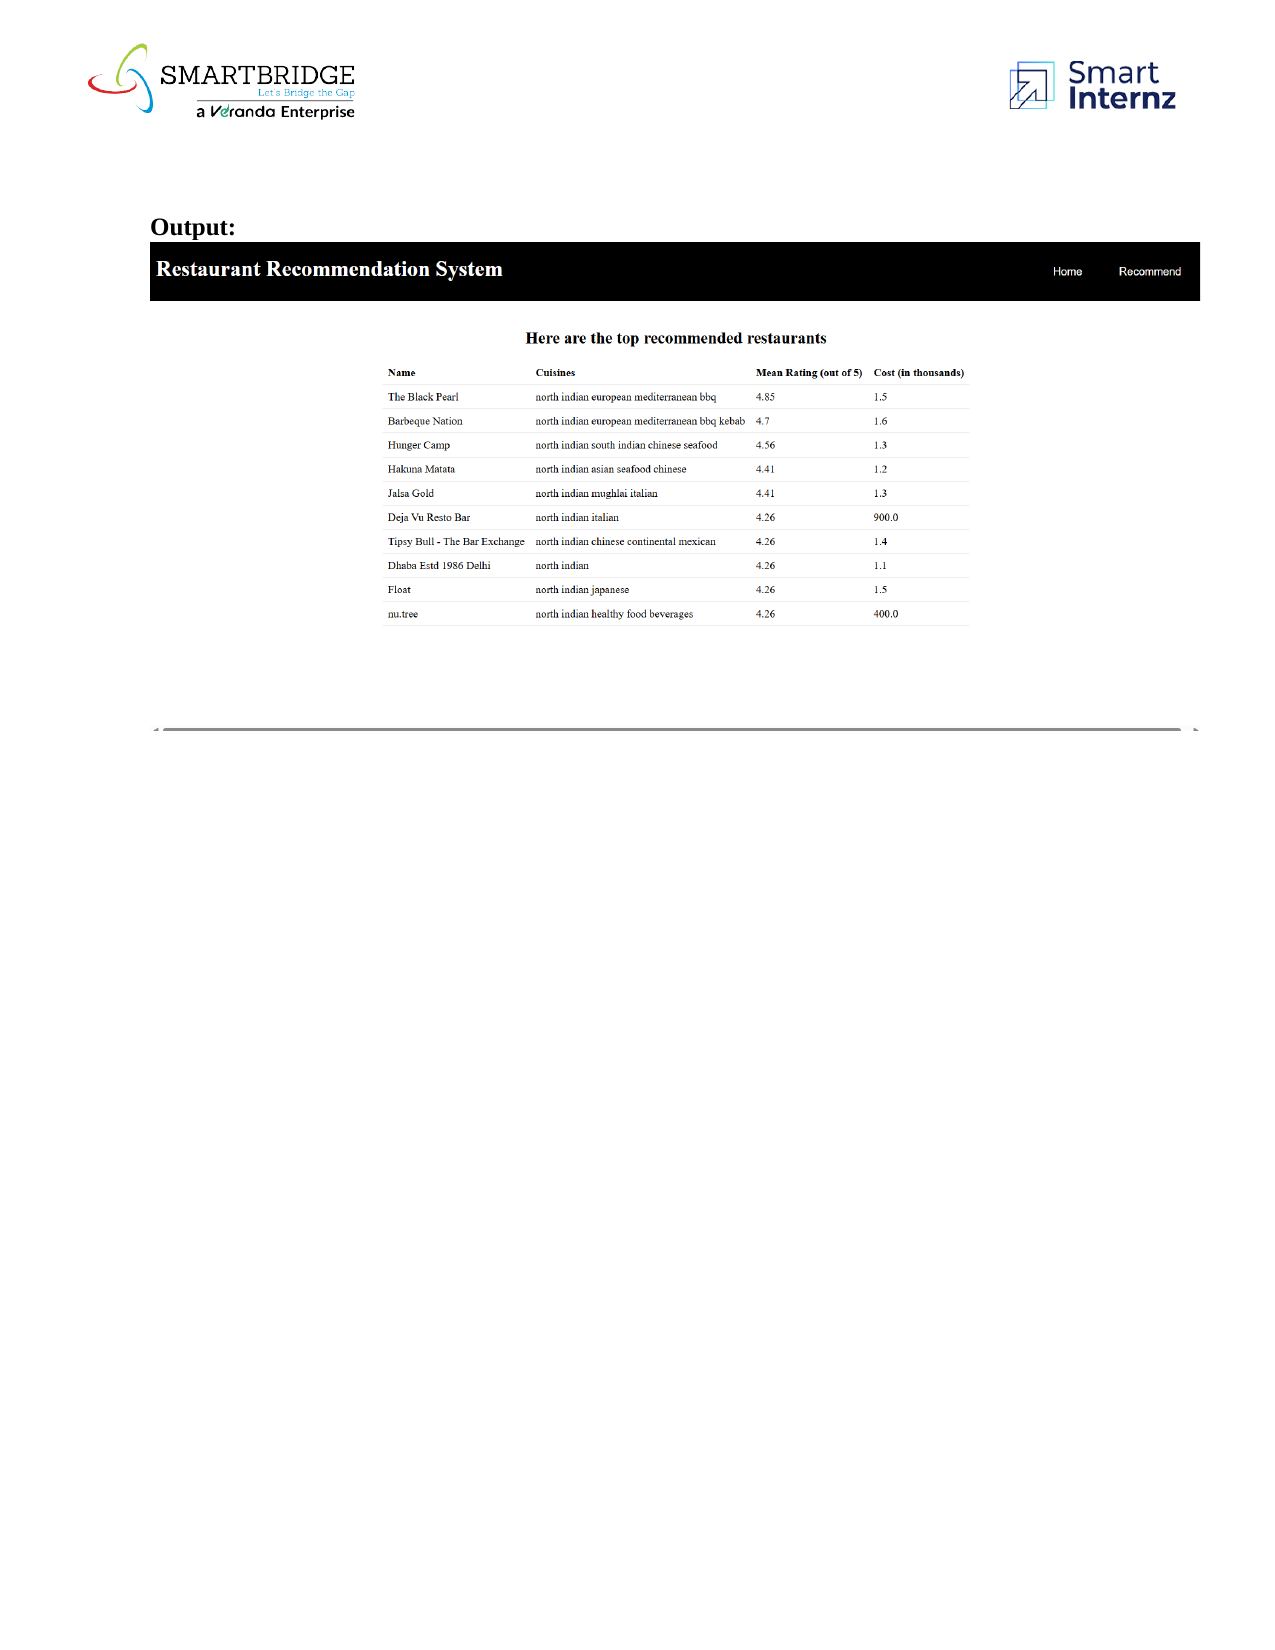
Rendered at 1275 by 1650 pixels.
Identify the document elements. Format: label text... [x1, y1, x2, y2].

picture [150, 240, 1200, 731]
text Output: [150, 212, 276, 240]
picture [1009, 61, 1176, 109]
picture [87, 43, 355, 120]
